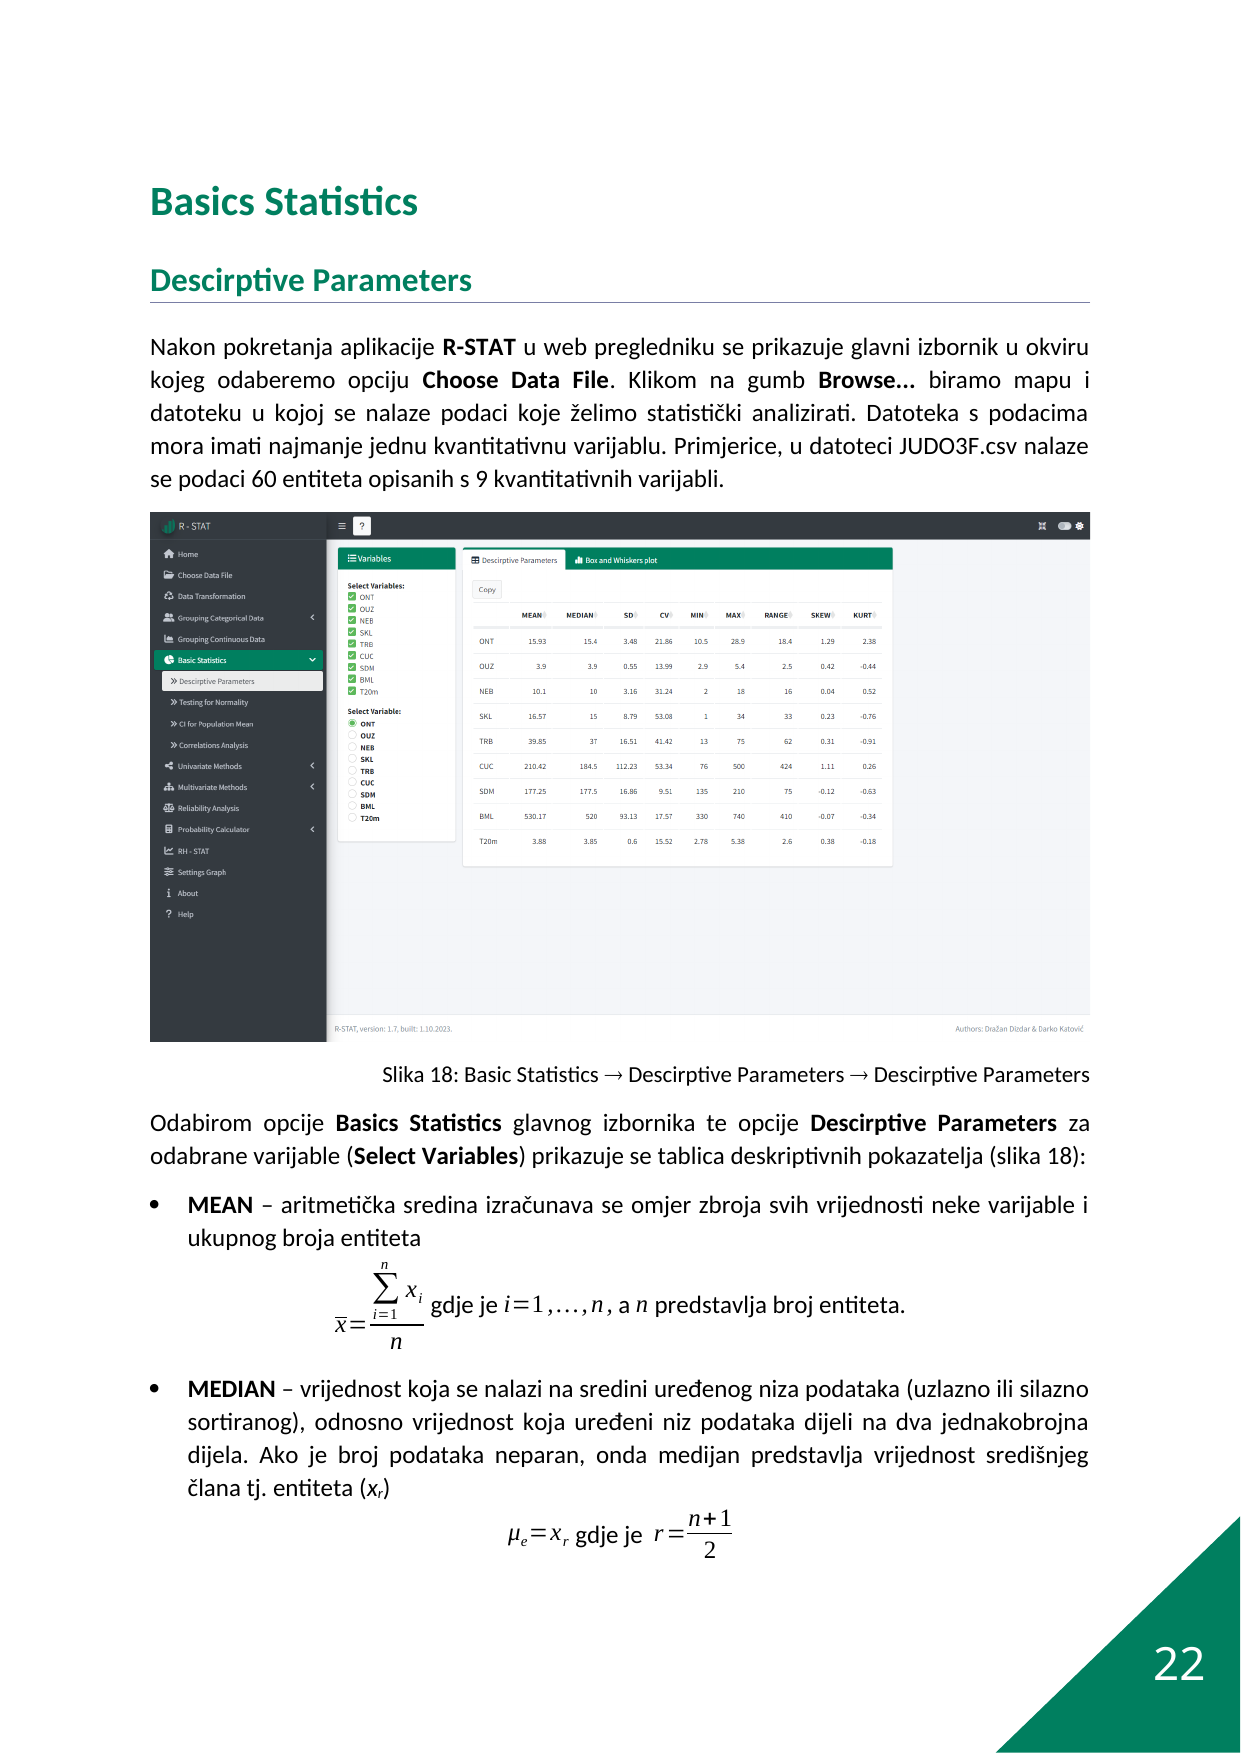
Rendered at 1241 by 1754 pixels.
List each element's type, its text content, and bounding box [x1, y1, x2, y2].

subtitle Basics Statistics [150, 175, 1090, 226]
picture [150, 512, 1091, 1042]
subtitle Descirptive Parameters [150, 259, 1090, 302]
text Nakon pokretanja aplikacije R-STAT u web pregledniku se prikazuje glavni izbornik u okviru kojeg odaberemo opciju Choose Data File. Klikom na gumb Browse... biramo mapu i datoteku u kojoj se nalaze podaci koje želimo statistički analizirati. Datoteka s podacima mora imati najmanje jednu kvantitativnu varijablu. Primjerice, u datoteci JUDO3F.csv nalaze se podaci 60 entiteta opisanih s 9 kvantitativnih varijabli. [150, 331, 1090, 493]
text gdje je [150, 1505, 1090, 1564]
list MEAN – aritmetička sredina izračunava se omjer zbroja svih vrijednosti neke varijable i ukupnog broja entiteta [150, 1190, 1090, 1253]
text gdje je a predstavlja broj entiteta. [150, 1256, 1090, 1354]
list MEDIAN – vrijednost koja se nalazi na sredini uređenog niza podataka (uzlazno ili silazno sortiranog), odnosno vrijednost koja uređeni niz podataka dijeli na dva jednakobrojna dijela. Ako je broj podataka neparan, onda medijan predstavlja vrijednost središnjeg člana tj. entiteta (xr) [150, 1373, 1090, 1502]
text Slika 18: Basic Statistics Descirptive Parameters Descirptive Parameters [150, 1060, 1090, 1088]
text Odabirom opcije Basics Statistics glavnog izbornika te opcije Descirptive Parameters za odabrane varijable (Select Variables) prikazuje se tablica deskriptivnih pokazatelja (slika 18): [150, 1107, 1090, 1171]
